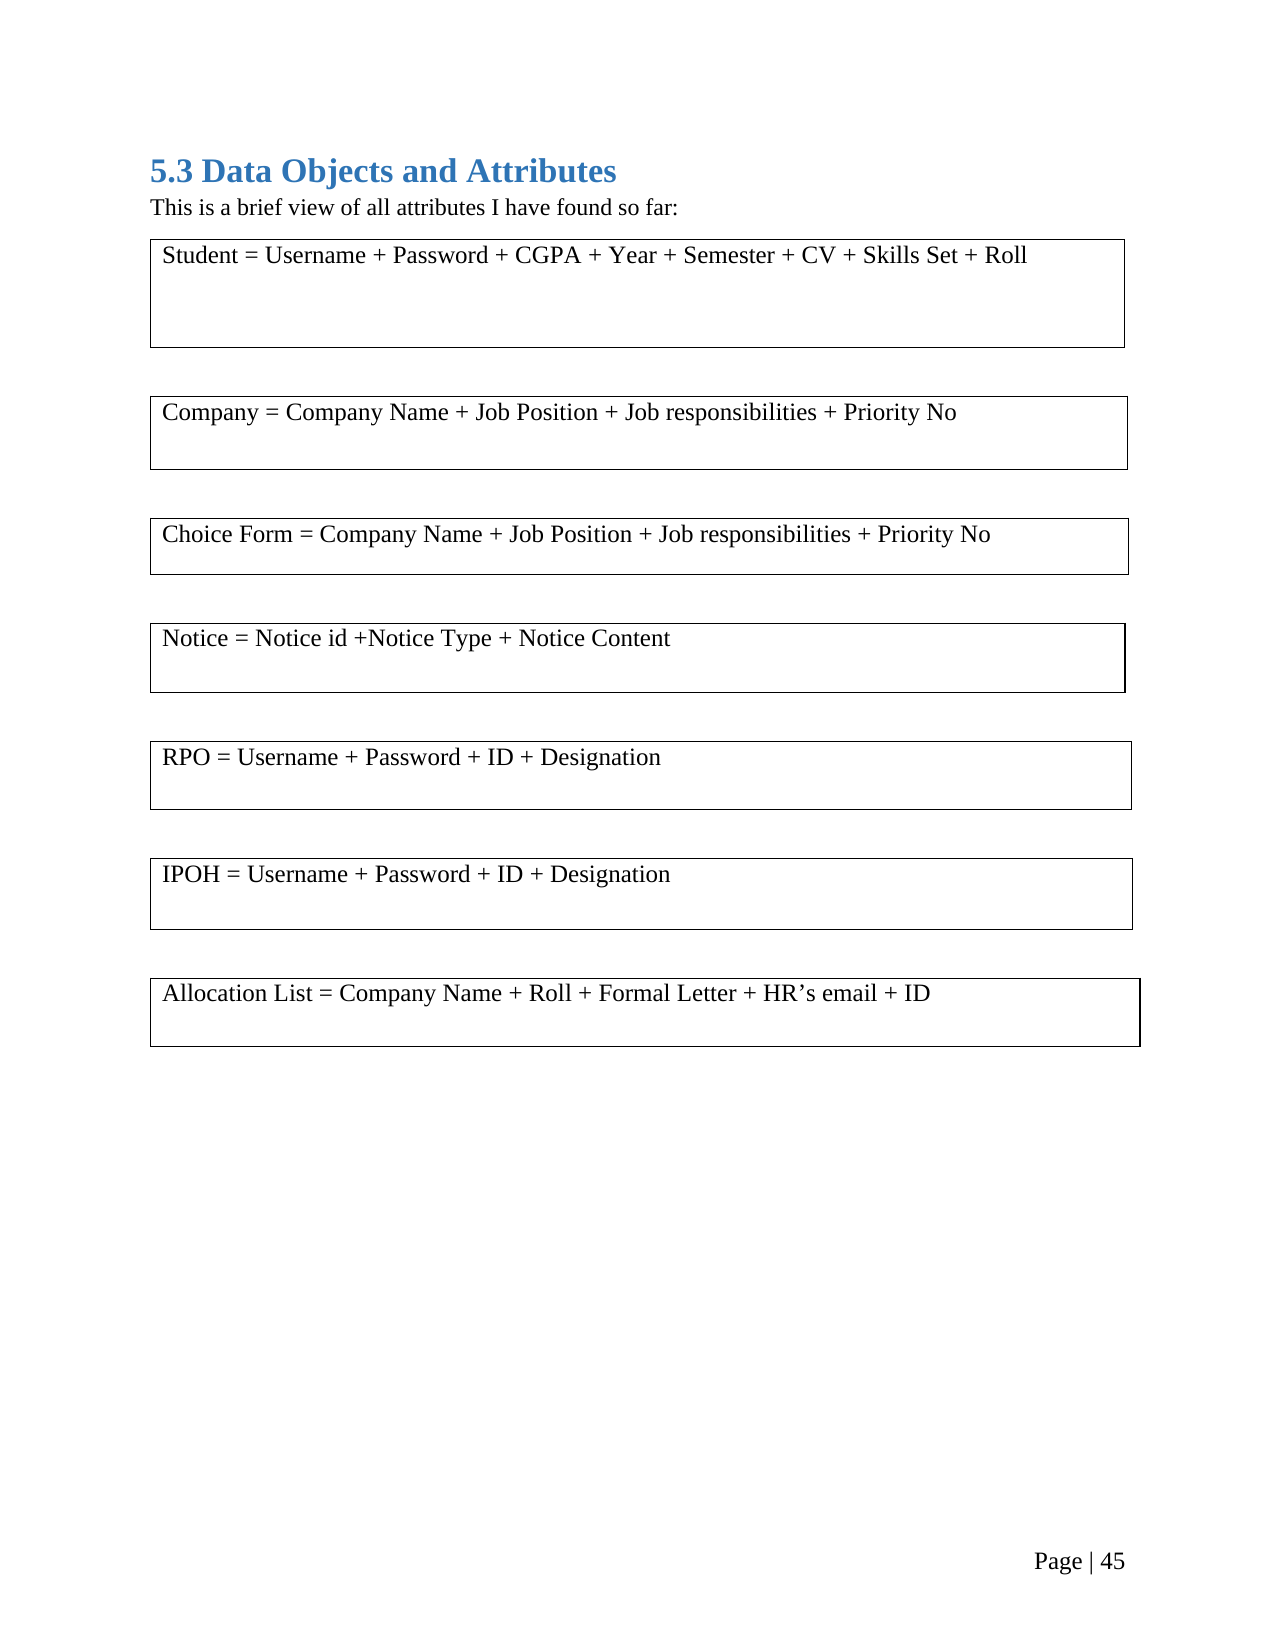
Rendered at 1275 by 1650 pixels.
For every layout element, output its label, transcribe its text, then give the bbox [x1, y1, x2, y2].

text This is a brief view of all attributes I have found so far: [150, 193, 1125, 220]
table_header Notice = Notice id +Notice Type + Notice Content [151, 624, 1124, 692]
table_header RPO = Username + Password + ID + Designation [151, 742, 1131, 809]
table_header IPOH = Username + Password + ID + Designation [151, 859, 1132, 929]
table_header Choice Form = Company Name + Job Position + Job responsibilities + Priority No [151, 519, 1128, 574]
subtitle 5.3 Data Objects and Attributes [150, 150, 1125, 189]
table_header Student = Username + Password + CGPA + Year + Semester + CV + Skills Set + Roll [151, 240, 1124, 347]
table_header Company = Company Name + Job Position + Job responsibilities + Priority No [151, 397, 1127, 469]
table_header Allocation List = Company Name + Roll + Formal Letter + HR’s email + ID [151, 979, 1139, 1046]
